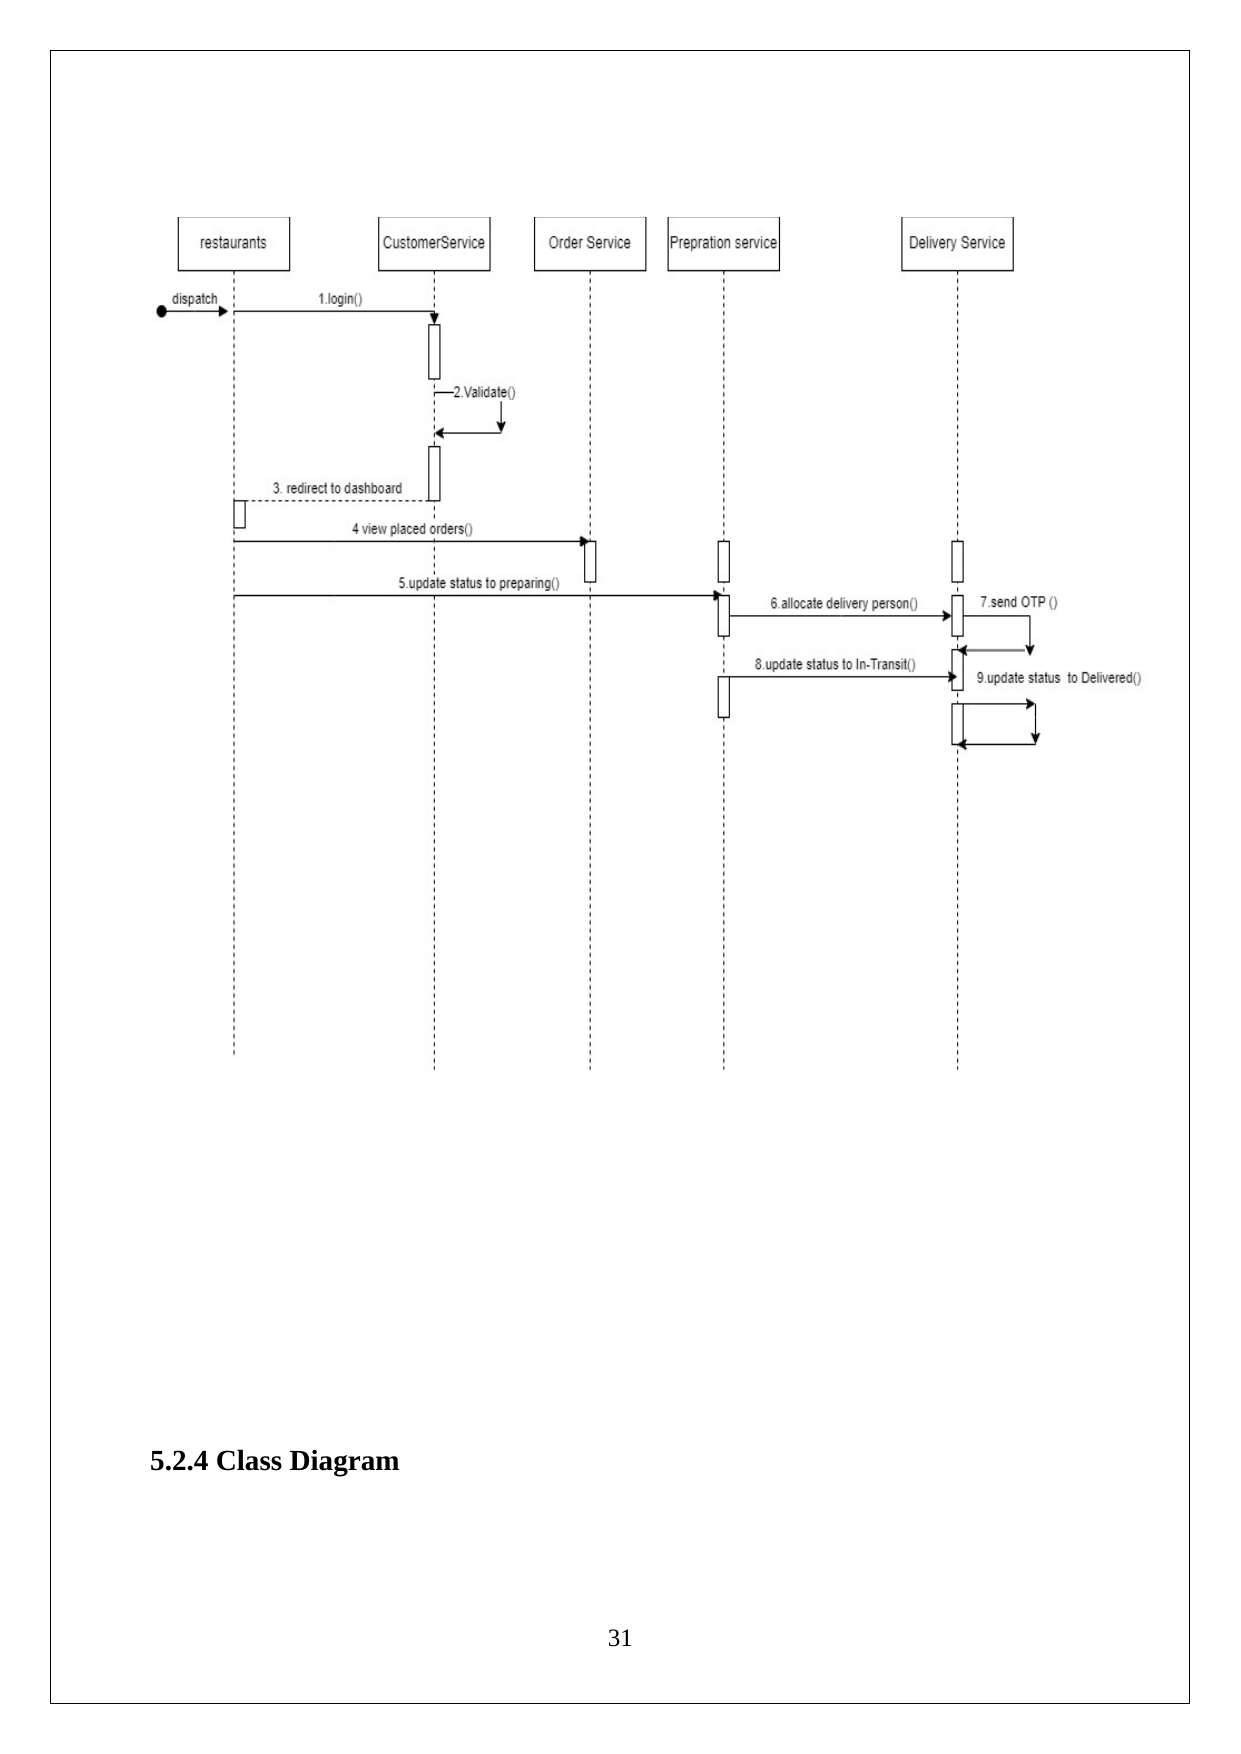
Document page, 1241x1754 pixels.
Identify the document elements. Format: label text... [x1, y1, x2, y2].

picture [150, 217, 1153, 1180]
text 5.2.4 Class Diagram [150, 1443, 1090, 1477]
